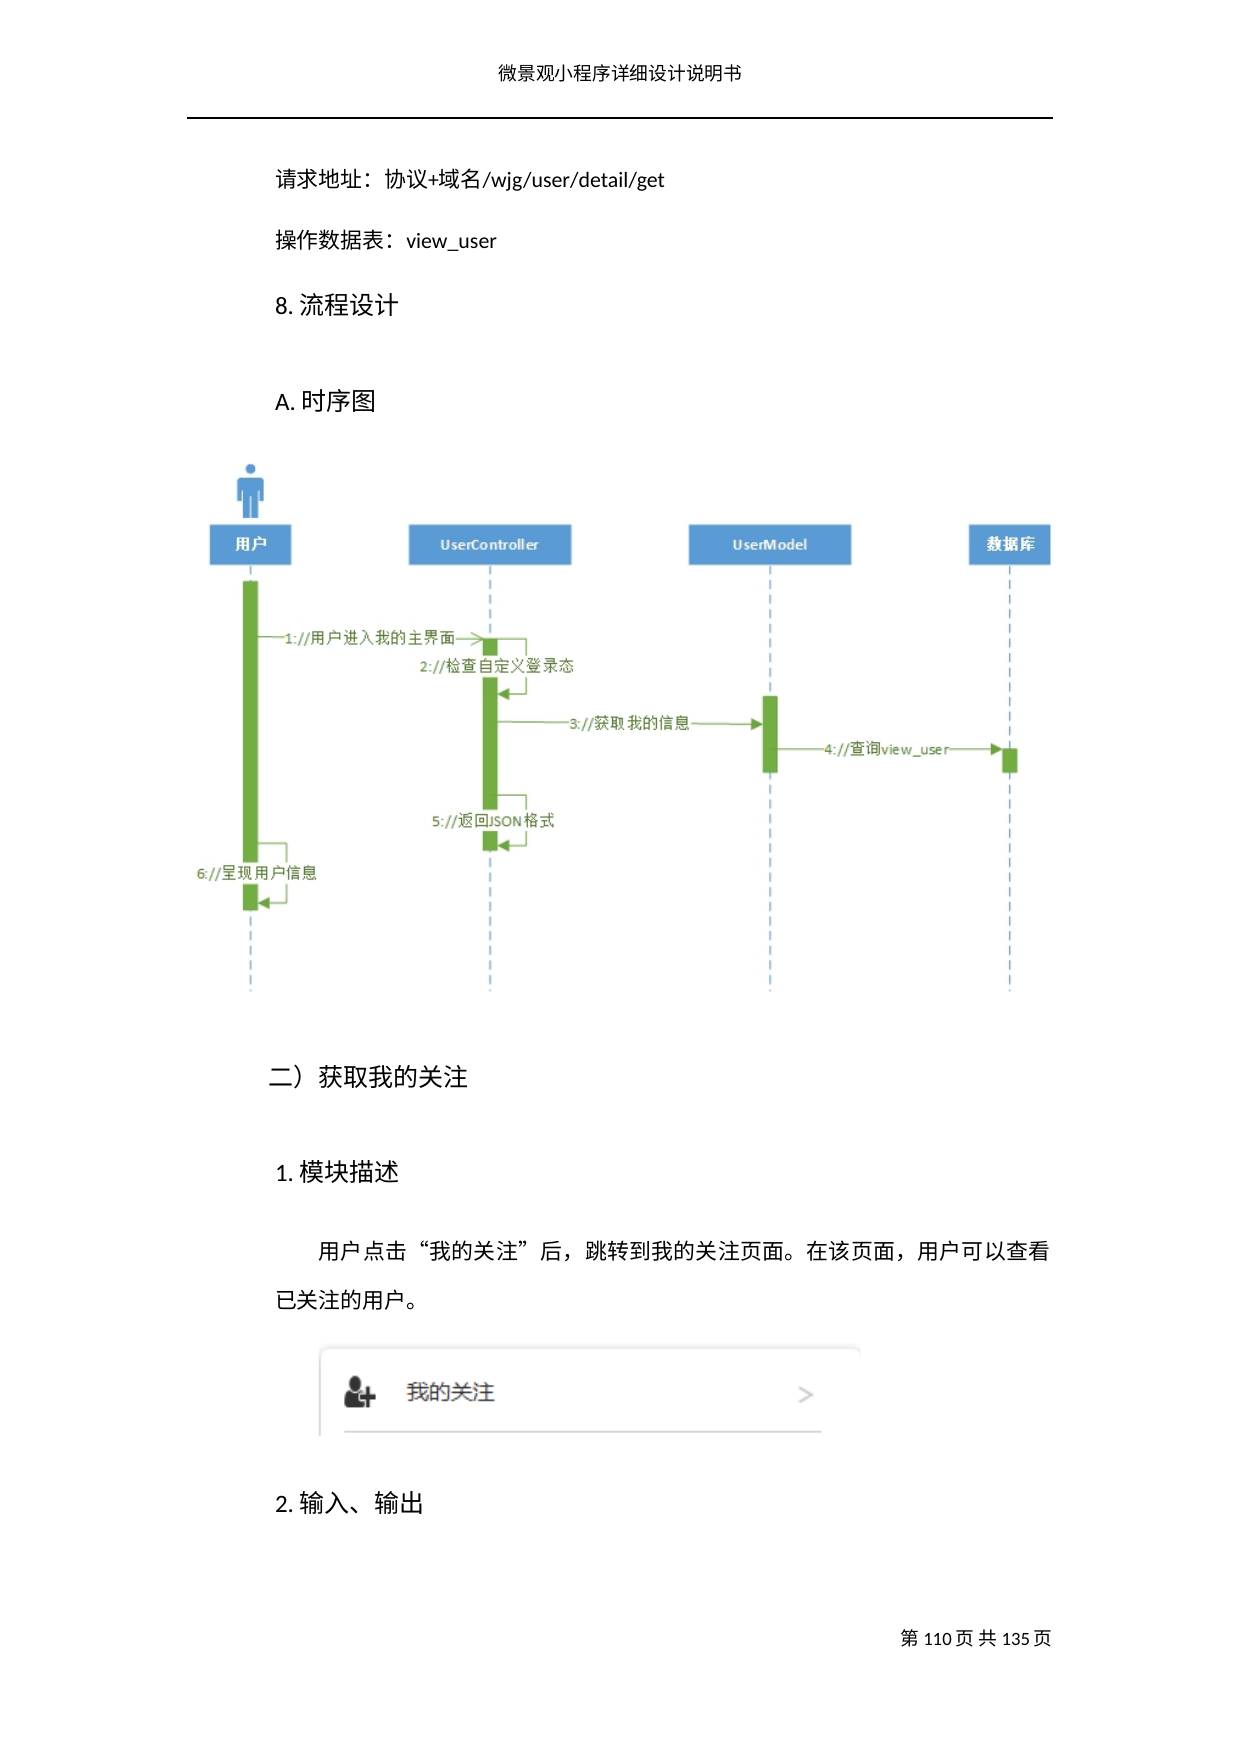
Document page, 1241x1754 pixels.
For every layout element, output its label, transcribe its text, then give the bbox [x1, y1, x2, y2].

picture [318, 1343, 861, 1436]
list 1. 模块描述 [275, 1138, 1053, 1203]
list 时序图 [275, 367, 1053, 432]
list 操作数据表：view_user [275, 223, 1053, 255]
list 流程设计 [231, 271, 1053, 336]
list 二）获取我的关注 [268, 1043, 1053, 1108]
list 请求地址：协议+域名/wjg/user/detail/get [231, 162, 1053, 194]
picture [187, 462, 1053, 992]
list 输入、输出 [275, 1469, 1053, 1534]
list 用户点击“我的关注”后，跳转到我的关注页面。在该页面，用户可以查看已关注的用户。 [275, 1234, 1053, 1315]
